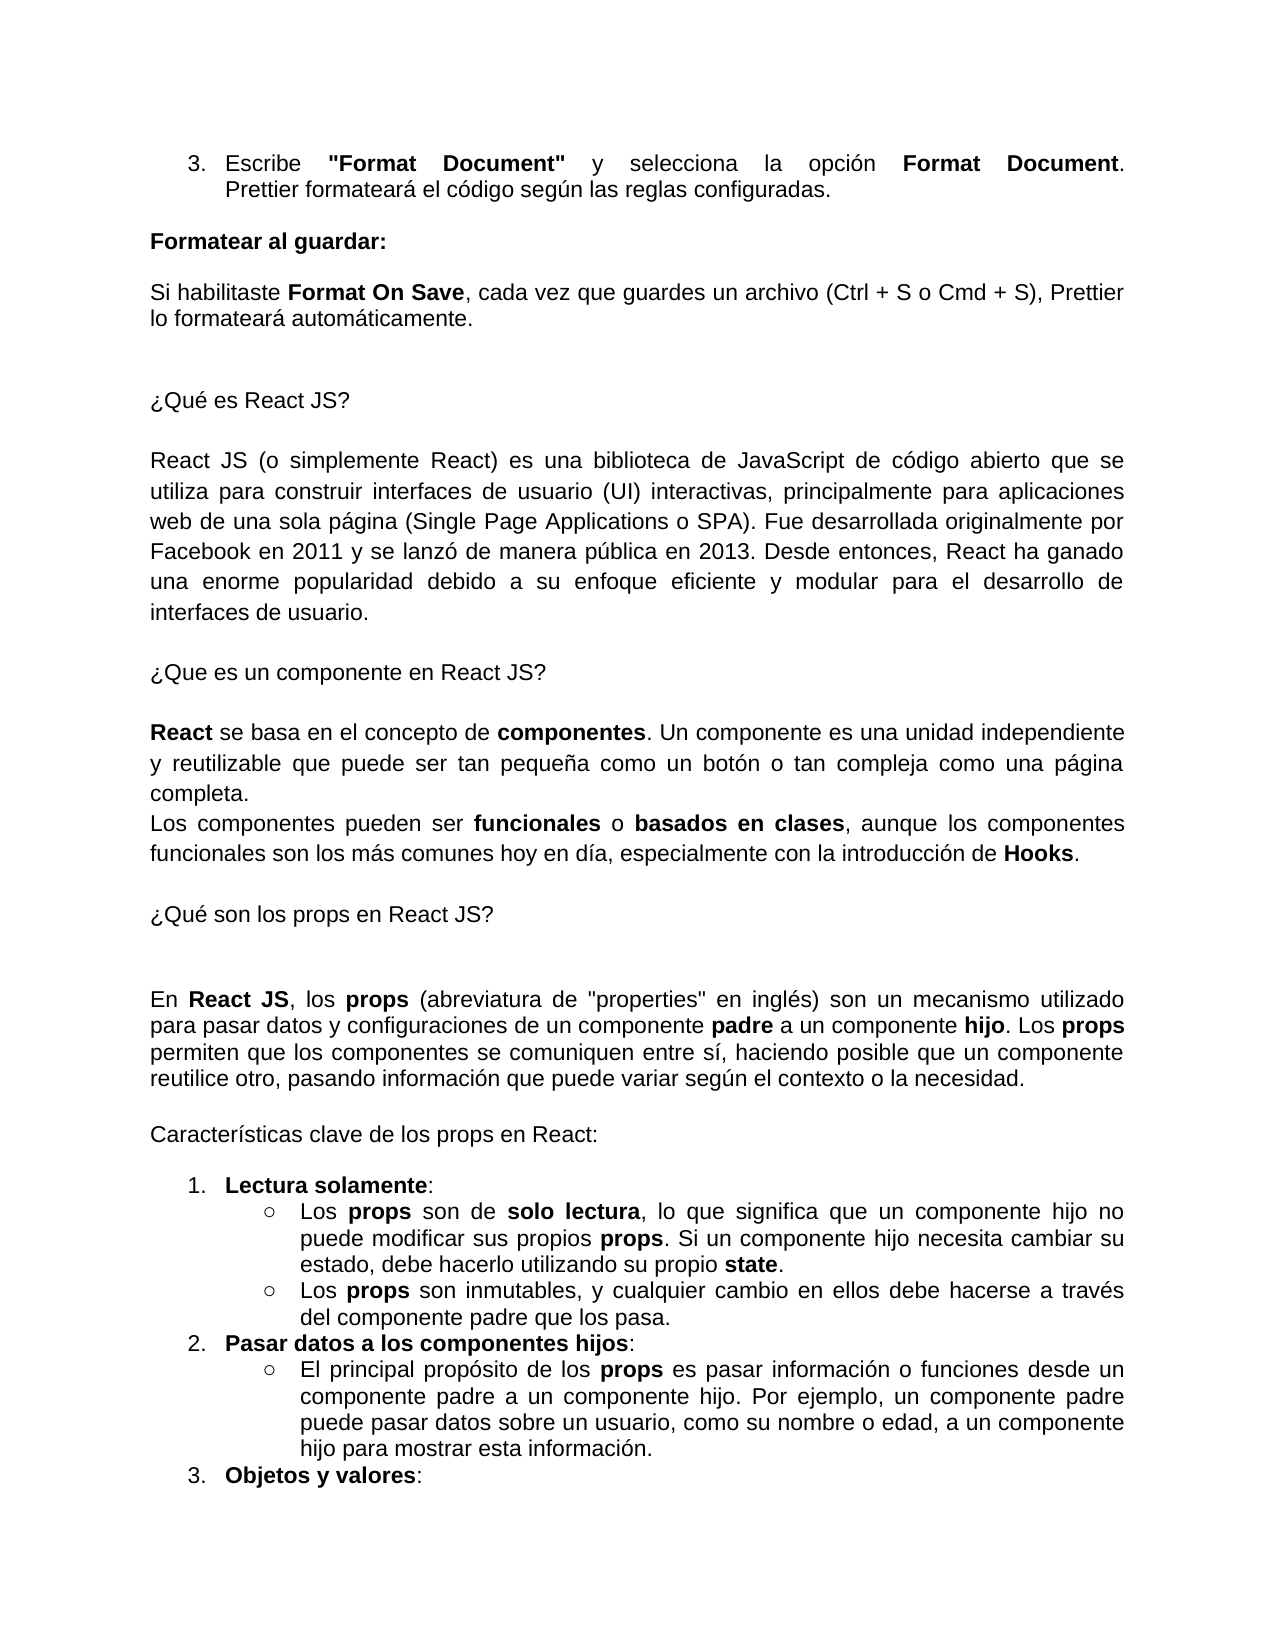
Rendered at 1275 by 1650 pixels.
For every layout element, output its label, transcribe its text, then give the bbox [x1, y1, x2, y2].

list Objetos y valores: [187, 1462, 1125, 1488]
list El principal propósito de los props es pasar información o funciones desde un componente padre a un componente hijo. Por ejemplo, un componente padre puede pasar datos sobre un usuario, como su nombre o edad, a un componente hijo para mostrar esta información. [262, 1356, 1125, 1462]
subtitle Características clave de los props en React: [150, 1121, 1125, 1147]
subtitle Formatear al guardar: [150, 228, 1125, 254]
text ¿Que es un componente en React JS? [150, 659, 1125, 685]
text Si habilitaste Format On Save, cada vez que guardes un archivo (Ctrl + S o Cmd + S), Prettier lo formateará automáticamente. [150, 279, 1125, 332]
text ¿Qué es React JS? [150, 387, 1125, 413]
text React JS (o simplemente React) es una biblioteca de JavaScript de código abierto que se utiliza para construir interfaces de usuario (UI) interactivas, principalmente para aplicaciones web de una sola página (Single Page Applications o SPA). Fue desarrollada originalmente por Facebook en 2011 y se lanzó de manera pública en 2013. Desde entonces, React ha ganado una enorme popularidad debido a su enfoque eficiente y modular para el desarrollo de interfaces de usuario. [150, 447, 1125, 625]
list Escribe "Format Document" y selecciona la opción Format Document. Prettier formateará el código según las reglas configuradas. [187, 150, 1125, 203]
text ¿Qué son los props en React JS? [150, 901, 1125, 927]
list Pasar datos a los componentes hijos: [187, 1330, 1125, 1356]
text En React JS, los props (abreviatura de "properties" en inglés) son un mecanismo utilizado para pasar datos y configuraciones de un componente padre a un componente hijo. Los props permiten que los componentes se comuniquen entre sí, haciendo posible que un componente reutilice otro, pasando información que puede variar según el contexto o la necesidad. [150, 986, 1125, 1091]
text React se basa en el concepto de componentes. Un componente es una unidad independiente y reutilizable que puede ser tan pequeña como un botón o tan compleja como una página completa. [150, 719, 1125, 806]
list Los props son de solo lectura, lo que significa que un componente hijo no puede modificar sus propios props. Si un componente hijo necesita cambiar su estado, debe hacerlo utilizando su propio state. [262, 1198, 1125, 1277]
list Los props son inmutables, y cualquier cambio en ellos debe hacerse a través del componente padre que los pasa. [262, 1277, 1125, 1330]
text Los componentes pueden ser funcionales o basados en clases, aunque los componentes funcionales son los más comunes hoy en día, especialmente con la introducción de Hooks. [150, 810, 1125, 866]
list Lectura solamente: [187, 1172, 1125, 1198]
